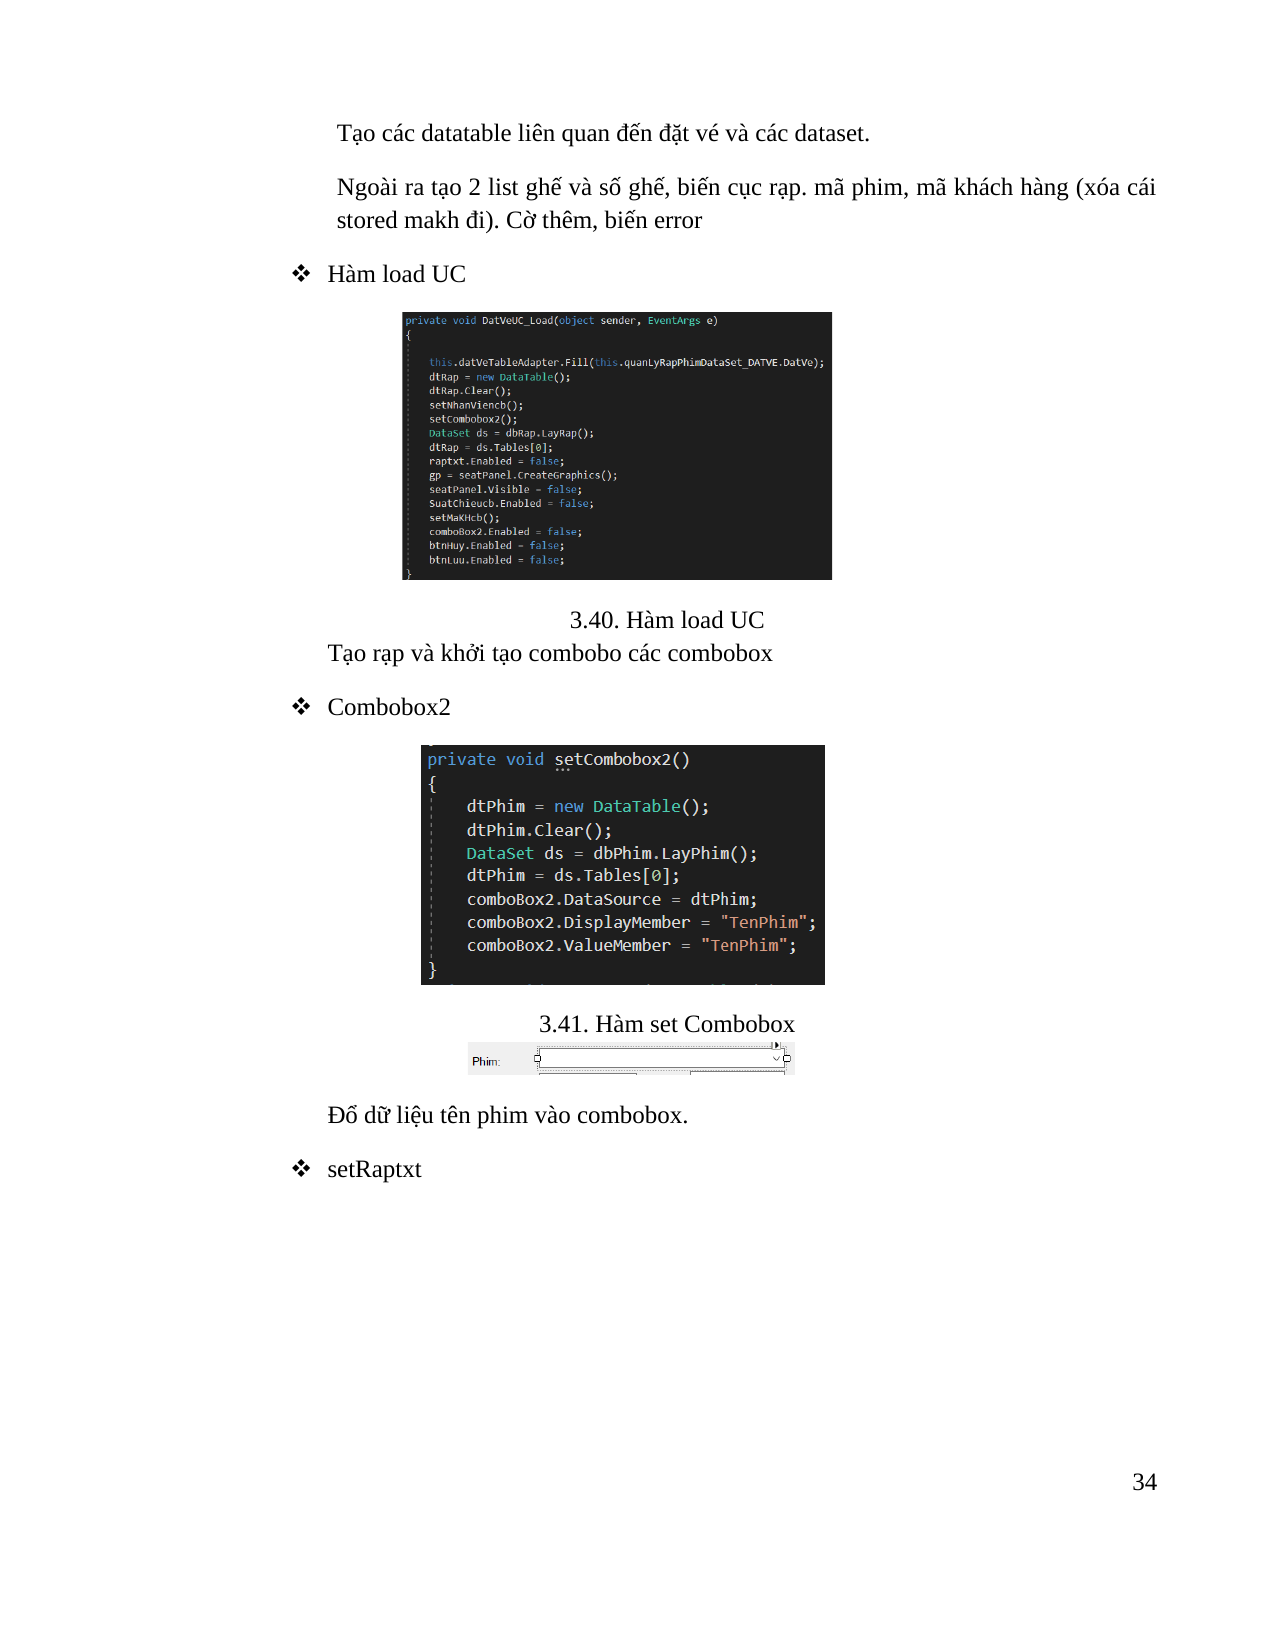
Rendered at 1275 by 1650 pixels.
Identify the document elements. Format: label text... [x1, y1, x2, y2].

text Đổ dữ liệu tên phim vào combobox. [327, 1100, 1157, 1129]
subtitle .. Hàm load UC [177, 605, 1157, 633]
list Hàm load UC [290, 259, 1157, 288]
list Combobox2 [290, 692, 1157, 720]
list setRaptxt [290, 1154, 1157, 1183]
subtitle .. Hàm set Combobox [177, 1009, 1157, 1038]
text Ngoài ra tạo 2 list ghế và số ghế, biến cục rạp. mã phim, mã khách hàng (xóa cái stored makh đi). Cờ thêm, biến error [337, 172, 1157, 234]
picture [467, 1042, 795, 1075]
text Tạo rạp và khởi tạo combobo các combobox [327, 638, 1157, 666]
picture [421, 745, 825, 985]
text Tạo các datatable liên quan đến đặt vé và các dataset. [337, 118, 1157, 147]
picture [402, 312, 833, 580]
